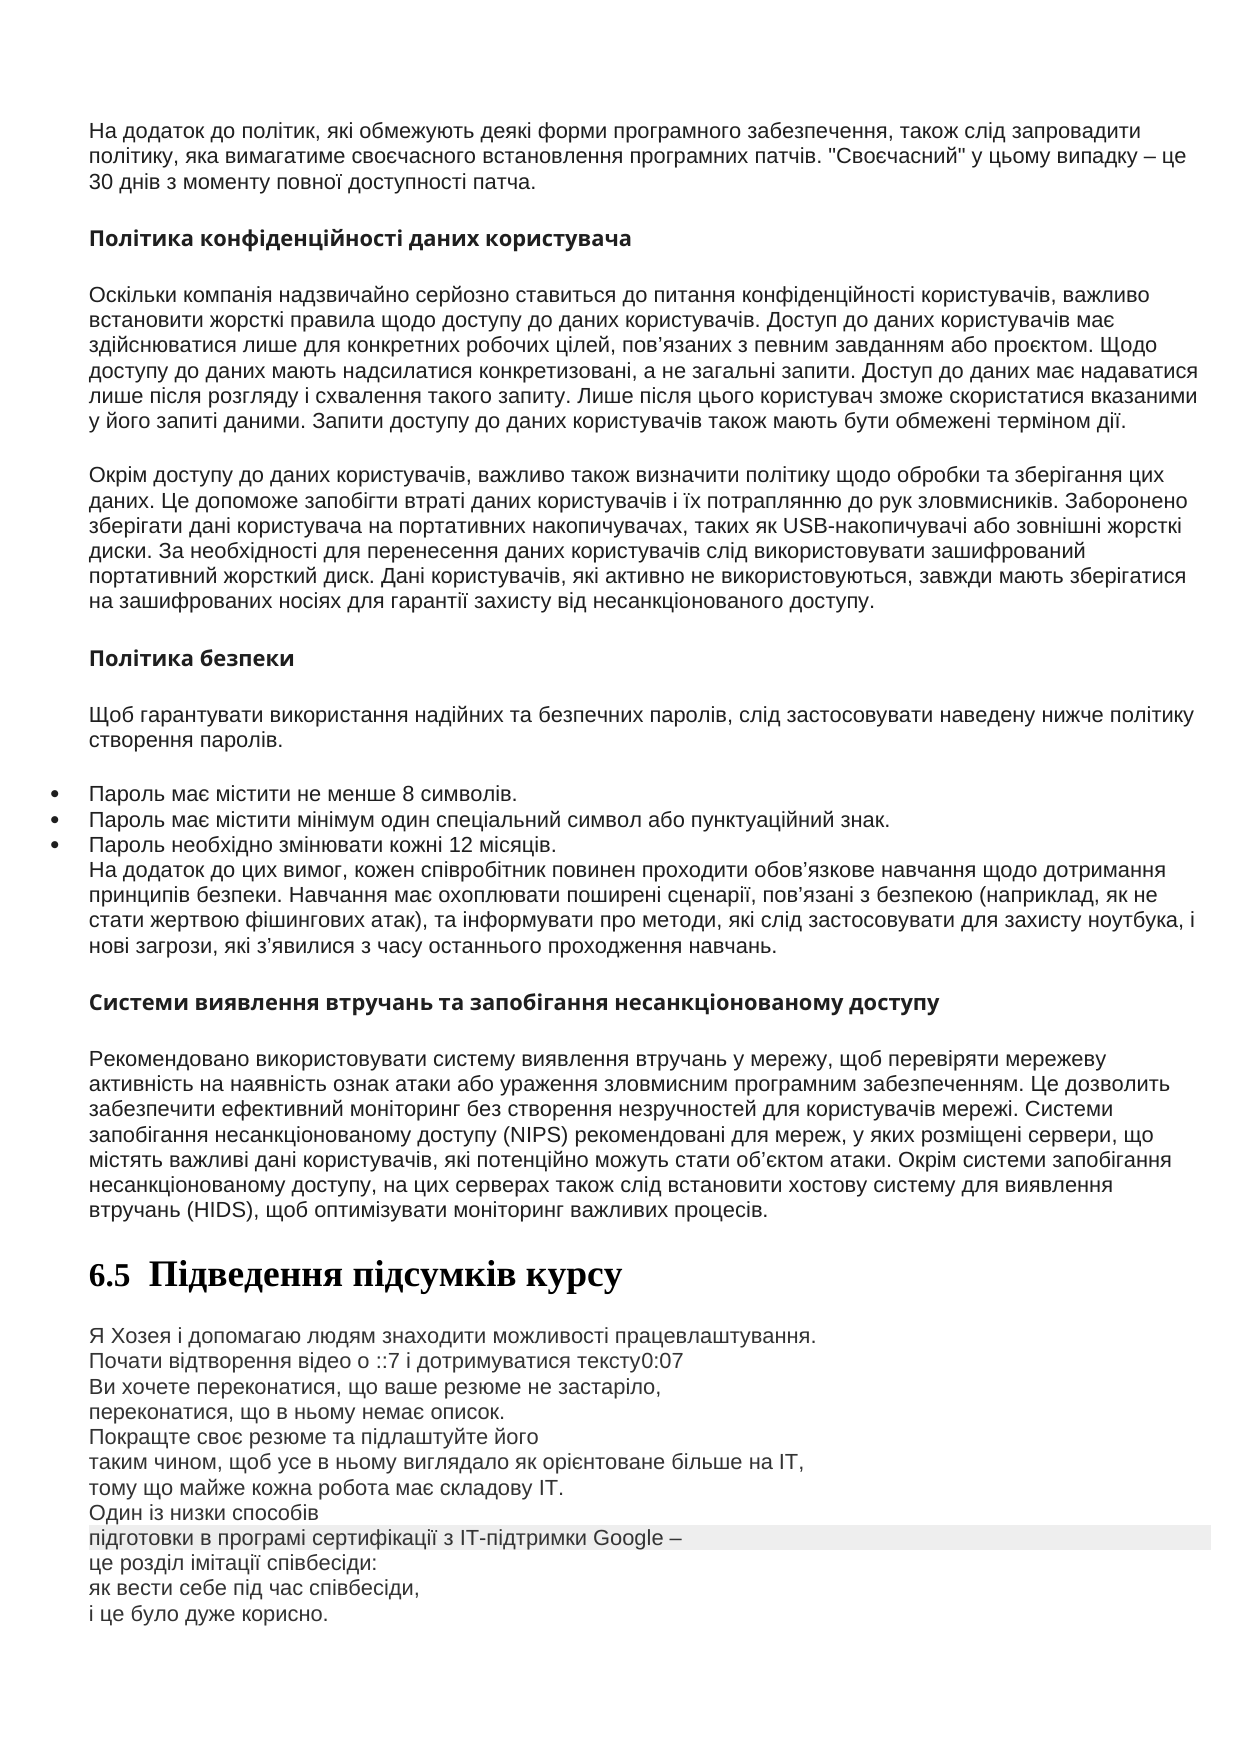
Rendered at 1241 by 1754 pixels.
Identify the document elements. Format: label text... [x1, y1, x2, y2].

text Почати відтворення відео о ::7 і дотримуватися тексту0:07 [89, 1348, 1211, 1374]
text тому що майже кожна робота має складову ІТ. [89, 1474, 1211, 1500]
text Системи виявлення втручань та запобігання несанкціонованому доступу [89, 987, 1211, 1017]
text Я Хозея і допомагаю людям знаходити можливості працевлаштування. [89, 1323, 1211, 1348]
text підготовки в програмі сертифікації з ІТ-підтримки Google – [89, 1525, 1211, 1550]
text Політика безпеки [89, 643, 1211, 672]
text і це було дуже корисно. [89, 1601, 1211, 1626]
list Пароль має містити мінімум один спеціальний символ або пунктуаційний знак. [51, 806, 1211, 832]
subtitle Підведення підсумків курсу [89, 1251, 1211, 1294]
text На додаток до політик, які обмежують деякі форми програмного забезпечення, також слід запровадити політику, яка вимагатиме своєчасного встановлення програмних патчів. "Своєчасний" у цьому випадку – це 30 днів з моменту повної доступності патча. [89, 118, 1211, 194]
text Оскільки компанія надзвичайно серйозно ставиться до питання конфіденційності користувачів, важливо встановити жорсткі правила щодо доступу до даних користувачів. Доступ до даних користувачів має здійснюватися лише для конкретних робочих цілей, пов’язаних з певним завданням або проєктом. Щодо доступу до даних мають надсилатися конкретизовані, а не загальні запити. Доступ до даних має надаватися лише після розгляду і схвалення такого запиту. Лише після цього користувач зможе скористатися вказаними у його запиті даними. Запити доступу до даних користувачів також мають бути обмежені терміном дії. [89, 282, 1211, 433]
text переконатися, що в ньому немає описок. [89, 1399, 1211, 1424]
text На додаток до цих вимог, кожен співробітник повинен проходити обов’язкове навчання щодо дотримання принципів безпеки. Навчання має охоплювати поширені сценарії, пов’язані з безпекою (наприклад, як не стати жертвою фішингових атак), та інформувати про методи, які слід застосовувати для захисту ноутбука, і нові загрози, які з’явилися з часу останнього проходження навчань. [89, 857, 1211, 958]
text таким чином, щоб усе в ньому виглядало як орієнтоване більше на ІТ, [89, 1449, 1211, 1474]
text Покращте своє резюме та підлаштуйте його [89, 1424, 1211, 1449]
text Один із низки способів [89, 1500, 1211, 1525]
text Щоб гарантувати використання надійних та безпечних паролів, слід застосовувати наведену нижче політику створення паролів. [89, 702, 1211, 752]
list Пароль необхідно змінювати кожні 12 місяців. [51, 832, 1211, 857]
text як вести себе під час співбесіди, [89, 1575, 1211, 1601]
list Пароль має містити не менше 8 символів. [51, 781, 1211, 806]
text Політика конфіденційності даних користувача [89, 223, 1211, 253]
text Ви хочете переконатися, що ваше резюме не застаріло, [89, 1374, 1211, 1399]
text Окрім доступу до даних користувачів, важливо також визначити політику щодо обробки та зберігання цих даних. Це допоможе запобігти втраті даних користувачів і їх потраплянню до рук зловмисників. Заборонено зберігати дані користувача на портативних накопичувачах, таких як USB-накопичувачі або зовнішні жорсткі диски. За необхідності для перенесення даних користувачів слід використовувати зашифрований портативний жорсткий диск. Дані користувачів, які активно не використовуються, завжди мають зберігатися на зашифрованих носіях для гарантії захисту від несанкціонованого доступу. [89, 462, 1211, 613]
text це розділ імітації співбесіди: [89, 1550, 1211, 1575]
text Рекомендовано використовувати систему виявлення втручань у мережу, щоб перевіряти мережеву активність на наявність ознак атаки або ураження зловмисним програмним забезпеченням. Це дозволить забезпечити ефективний моніторинг без створення незручностей для користувачів мережі. Системи запобігання несанкціонованому доступу (NIPS) рекомендовані для мереж, у яких розміщені сервери, що містять важливі дані користувачів, які потенційно можуть стати об’єктом атаки. Окрім системи запобігання несанкціонованому доступу, на цих серверах також слід встановити хостову систему для виявлення втручань (HIDS), щоб оптимізувати моніторинг важливих процесів. [89, 1046, 1211, 1222]
